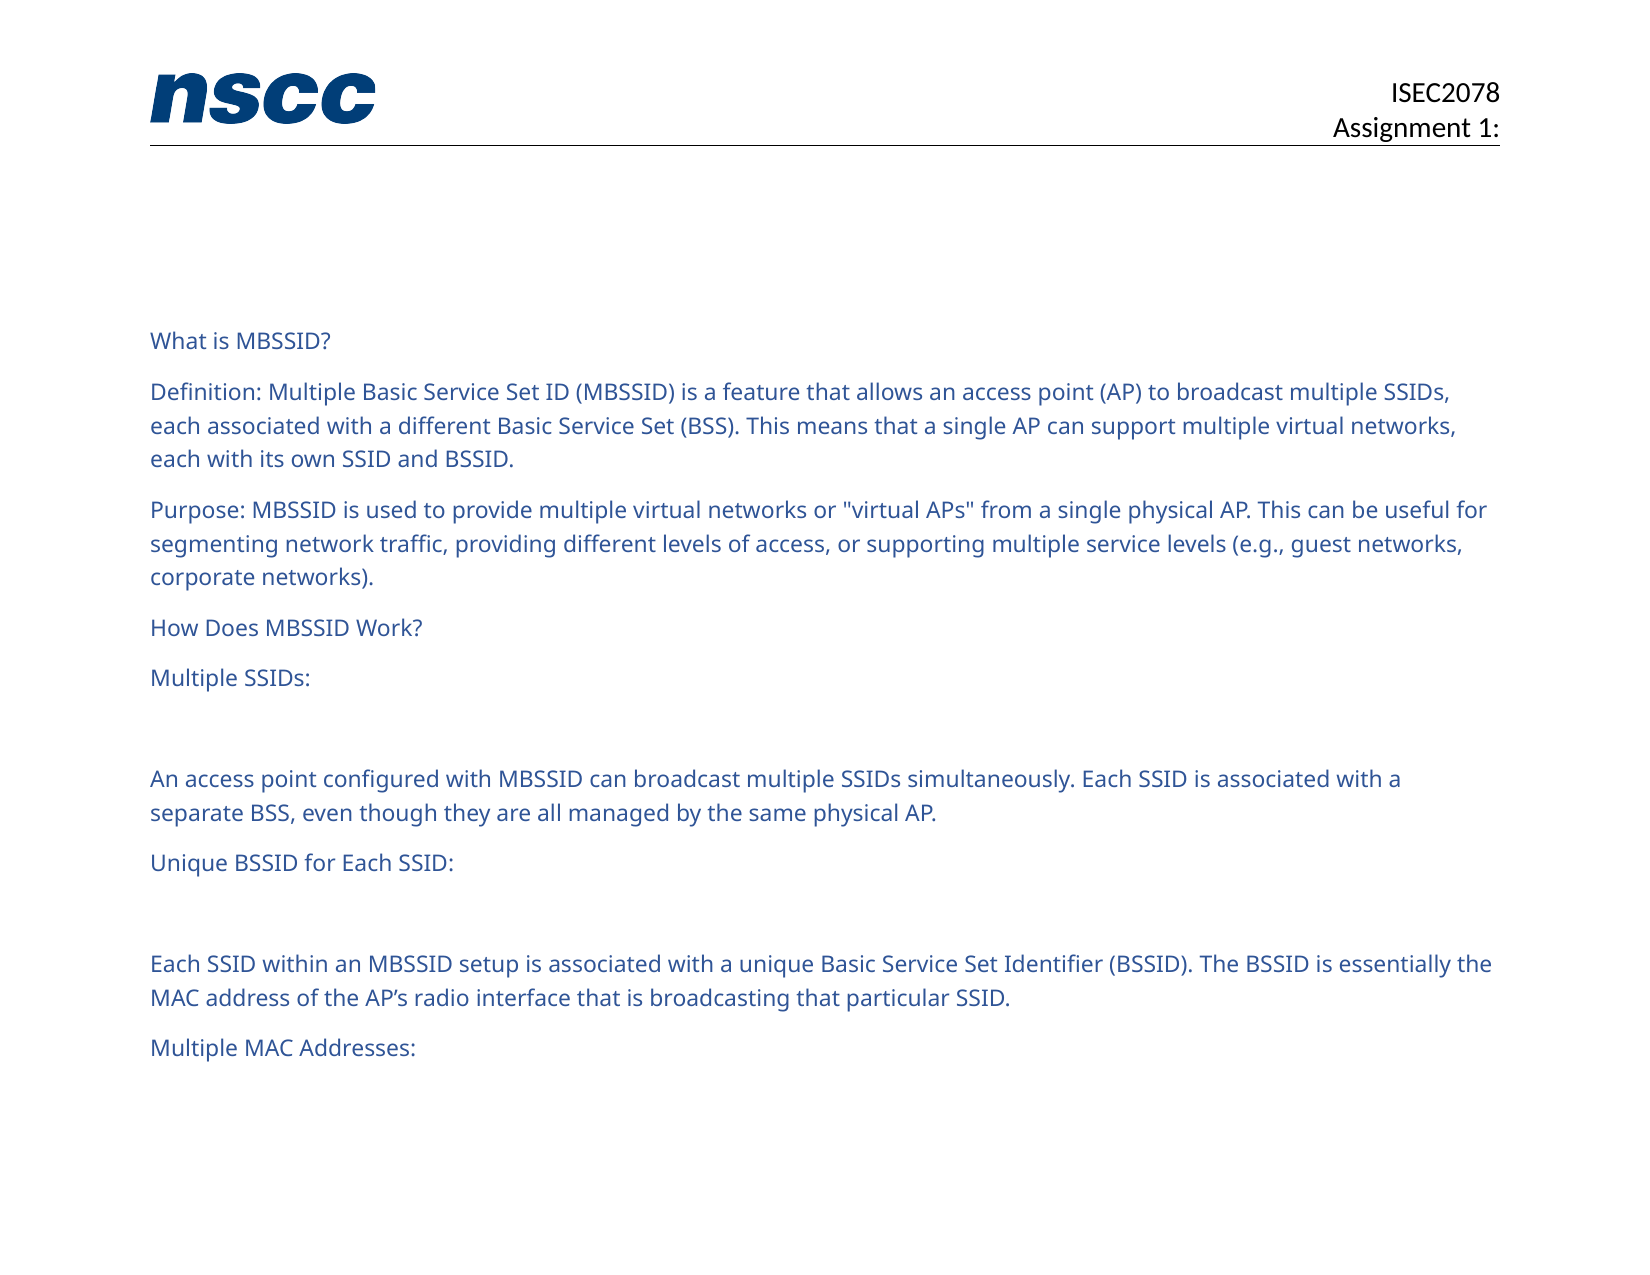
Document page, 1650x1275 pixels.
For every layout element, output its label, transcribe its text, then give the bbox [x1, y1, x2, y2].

text An access point configured with MBSSID can broadcast multiple SSIDs simultaneously. Each SSID is associated with a separate BSS, even though they are all managed by the same physical AP. [150, 763, 1500, 828]
text Purpose: MBSSID is used to provide multiple virtual networks or "virtual APs" from a single physical AP. This can be useful for segmenting network traffic, providing different levels of access, or supporting multiple service levels (e.g., guest networks, corporate networks). [150, 494, 1500, 592]
text Each SSID within an MBSSID setup is associated with a unique Basic Service Set Identifier (BSSID). The BSSID is essentially the MAC address of the AP’s radio interface that is broadcasting that particular SSID. [150, 948, 1500, 1013]
text Unique BSSID for Each SSID: [150, 847, 1500, 878]
text How Does MBSSID Work? [150, 612, 1500, 643]
text Definition: Multiple Basic Service Set ID (MBSSID) is a feature that allows an access point (AP) to broadcast multiple SSIDs, each associated with a different Basic Service Set (BSS). This means that a single AP can support multiple virtual networks, each with its own SSID and BSSID. [150, 376, 1500, 474]
text Multiple SSIDs: [150, 662, 1500, 693]
picture [150, 73, 375, 124]
text What is MBSSID? [150, 325, 1500, 357]
text Multiple MAC Addresses: [150, 1032, 1500, 1063]
